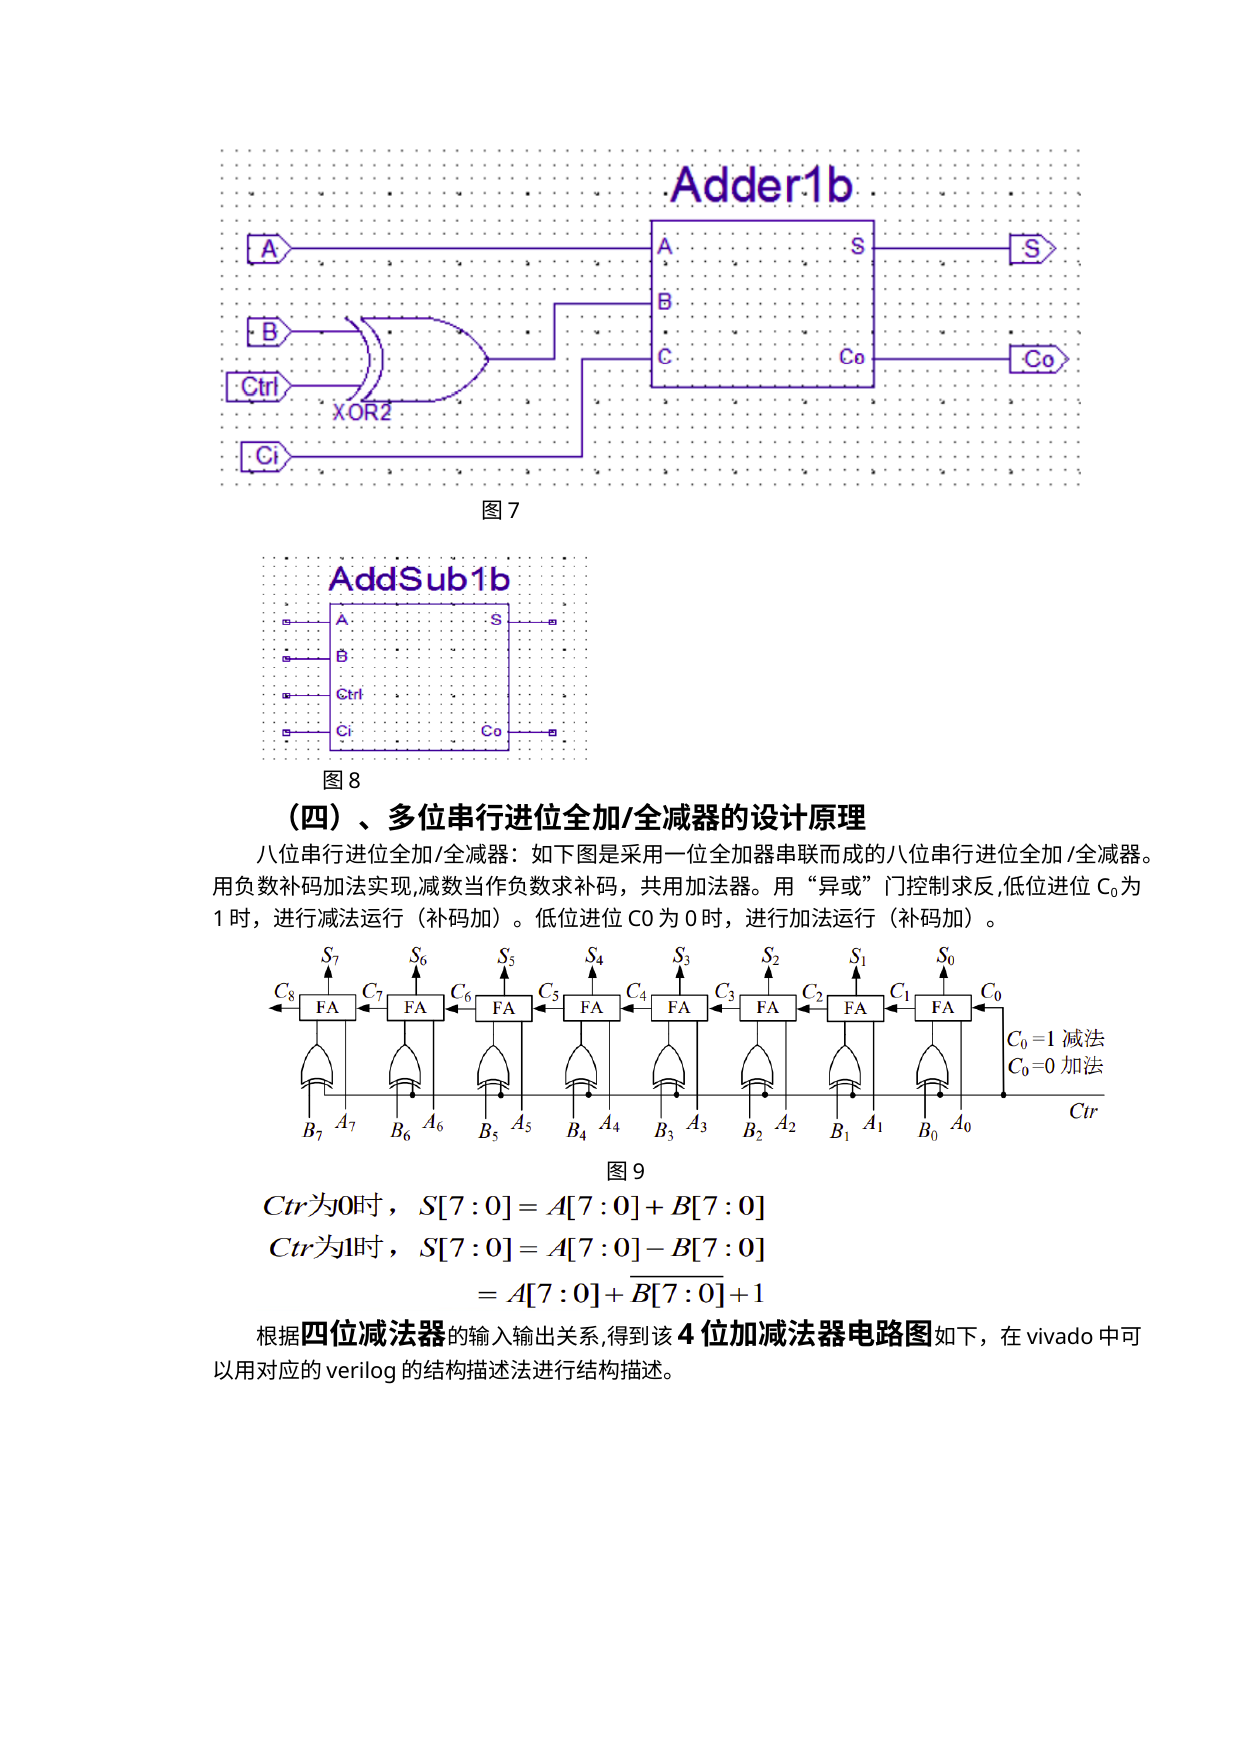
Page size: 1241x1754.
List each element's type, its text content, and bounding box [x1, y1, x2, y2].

picture [256, 932, 1122, 1154]
picture [256, 554, 588, 764]
list （四）、多位串行进位全加/全减器的设计原理 [212, 795, 1142, 837]
list 图8 [212, 763, 1142, 795]
picture [256, 1185, 778, 1311]
list 八位串行进位全加/全减器：如下图是采用一位全加器串联而成的八位串行进位全加/全减器。用负数补码加法实现,减数当作负数求补码，共用加法器。用“异或”门控制求反,低位进位C0为1时，进行减法运行（补码加）。低位进位C0为0时，进行加法运行（补码加）。 [212, 837, 1142, 933]
list 根据四位减法器的输入输出关系,得到该4位加减法器电路图如下，在vivado中可以用对应的verilog的结构描述法进行结构描述。 [212, 1311, 1142, 1385]
picture [218, 145, 1084, 494]
list 图7 [175, 493, 1142, 525]
list 图9 [212, 1154, 1142, 1186]
